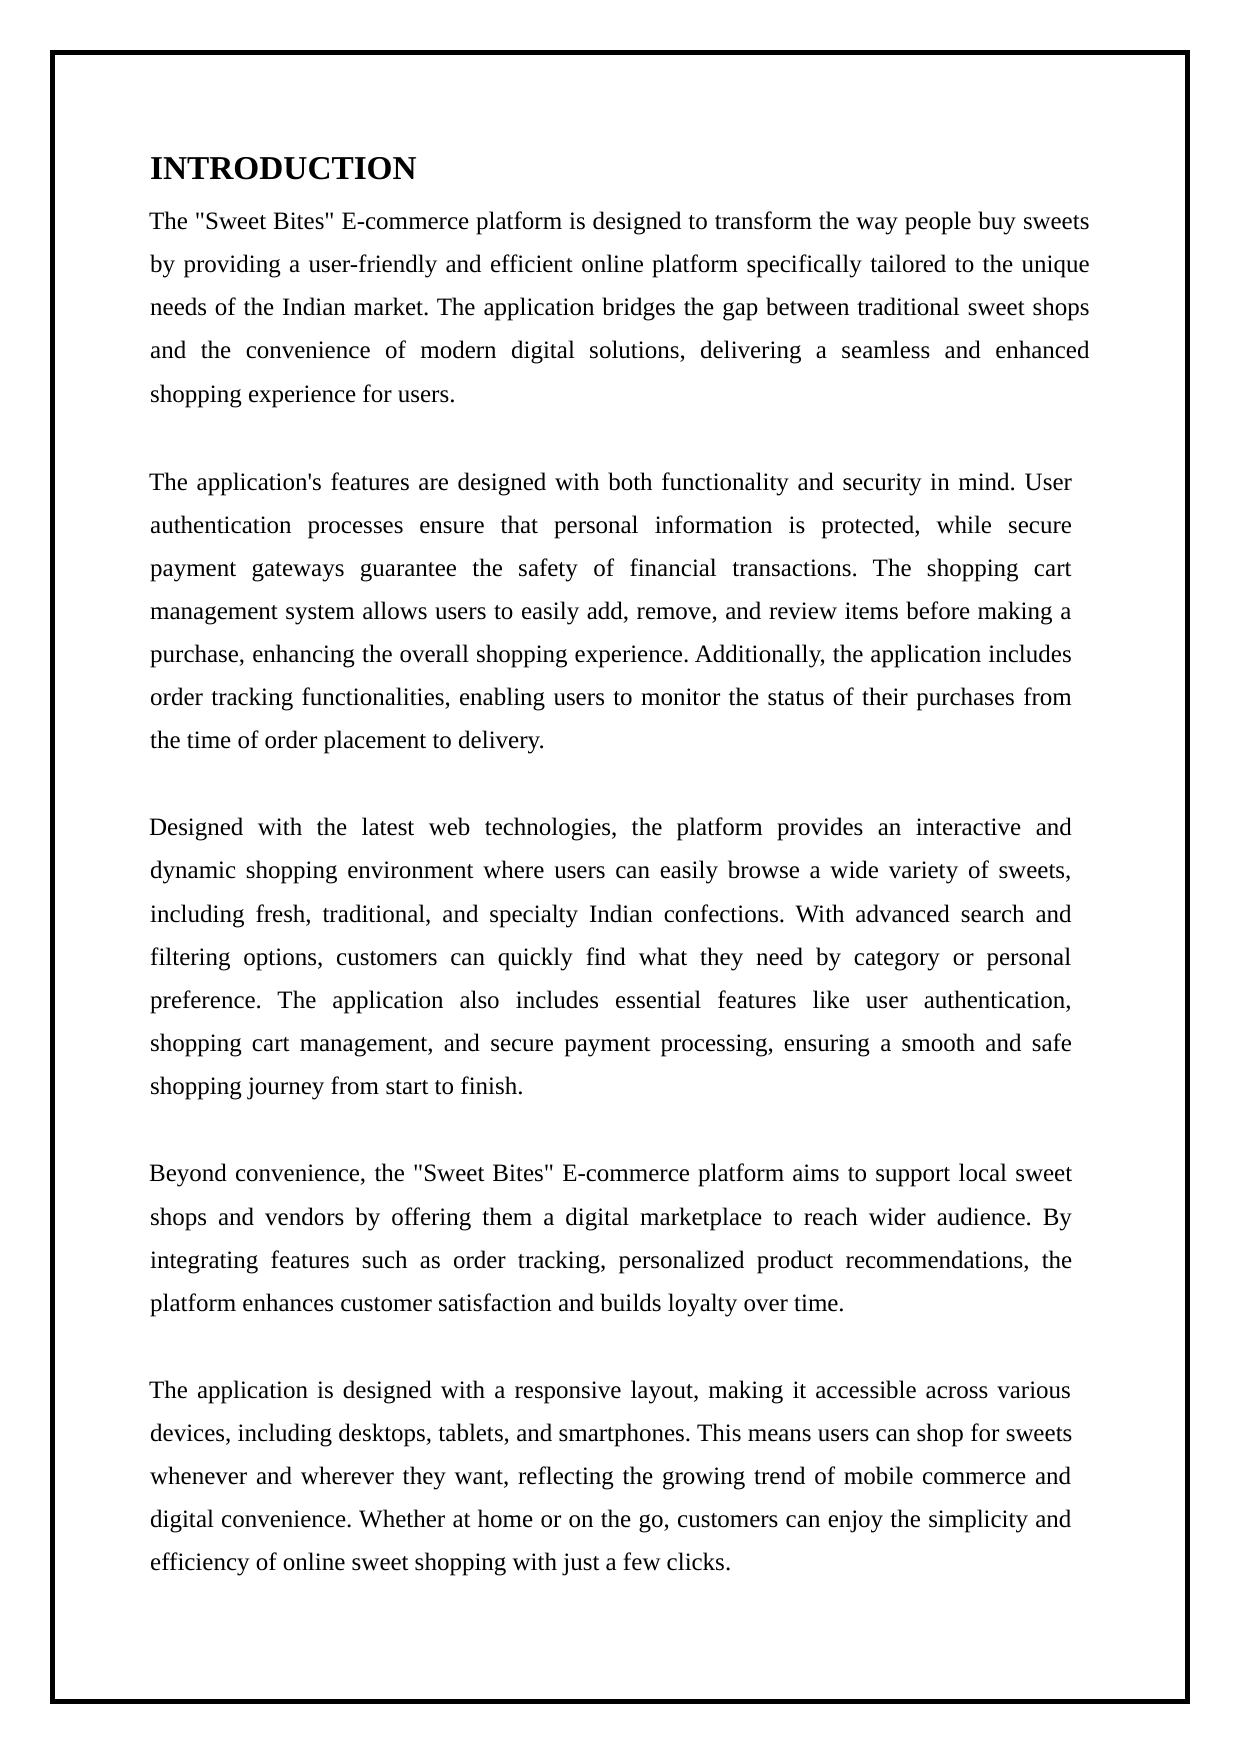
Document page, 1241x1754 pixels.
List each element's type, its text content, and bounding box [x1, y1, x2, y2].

text The "Sweet Bites" E-commerce platform is designed to transform the way people buy sweets by providing a user-friendly and efficient online platform specifically tailored to the unique needs of the Indian market. The application bridges the gap between traditional sweet shops and the convenience of modern digital solutions, delivering a seamless and enhanced shopping experience for users. [149, 206, 1091, 407]
text The application's features are designed with both functionality and security in mind. User authentication processes ensure that personal information is protected, while secure payment gateways guarantee the safety of financial transactions. The shopping cart management system allows users to easily add, remove, and review items before making a purchase, enhancing the overall shopping experience. Additionally, the application includes order tracking functionalities, enabling users to monitor the status of their purchases from the time of order placement to delivery. [149, 467, 1073, 754]
text The application is designed with a responsive layout, making it accessible across various devices, including desktops, tablets, and smartphones. This means users can shop for sweets whenever and wherever they want, reflecting the growing trend of mobile commerce and digital convenience. Whether at home or on the go, customers can enjoy the simplicity and efficiency of online sweet shopping with just a few clicks. [149, 1375, 1073, 1576]
text Designed with the latest web technologies, the platform provides an interactive and dynamic shopping environment where users can easily browse a wide variety of sweets, including fresh, traditional, and specialty Indian confections. With advanced search and filtering options, customers can quickly find what they need by category or personal preference. The application also includes essential features like user authentication, shopping cart management, and secure payment processing, ensuring a smooth and safe shopping journey from start to finish. [149, 812, 1073, 1100]
text INTRODUCTION [150, 149, 1091, 187]
text Beyond convenience, the "Sweet Bites" E-commerce platform aims to support local sweet shops and vendors by offering them a digital marketplace to reach wider audience. By integrating features such as order tracking, personalized product recommendations, the platform enhances customer satisfaction and builds loyalty over time. [149, 1158, 1073, 1317]
